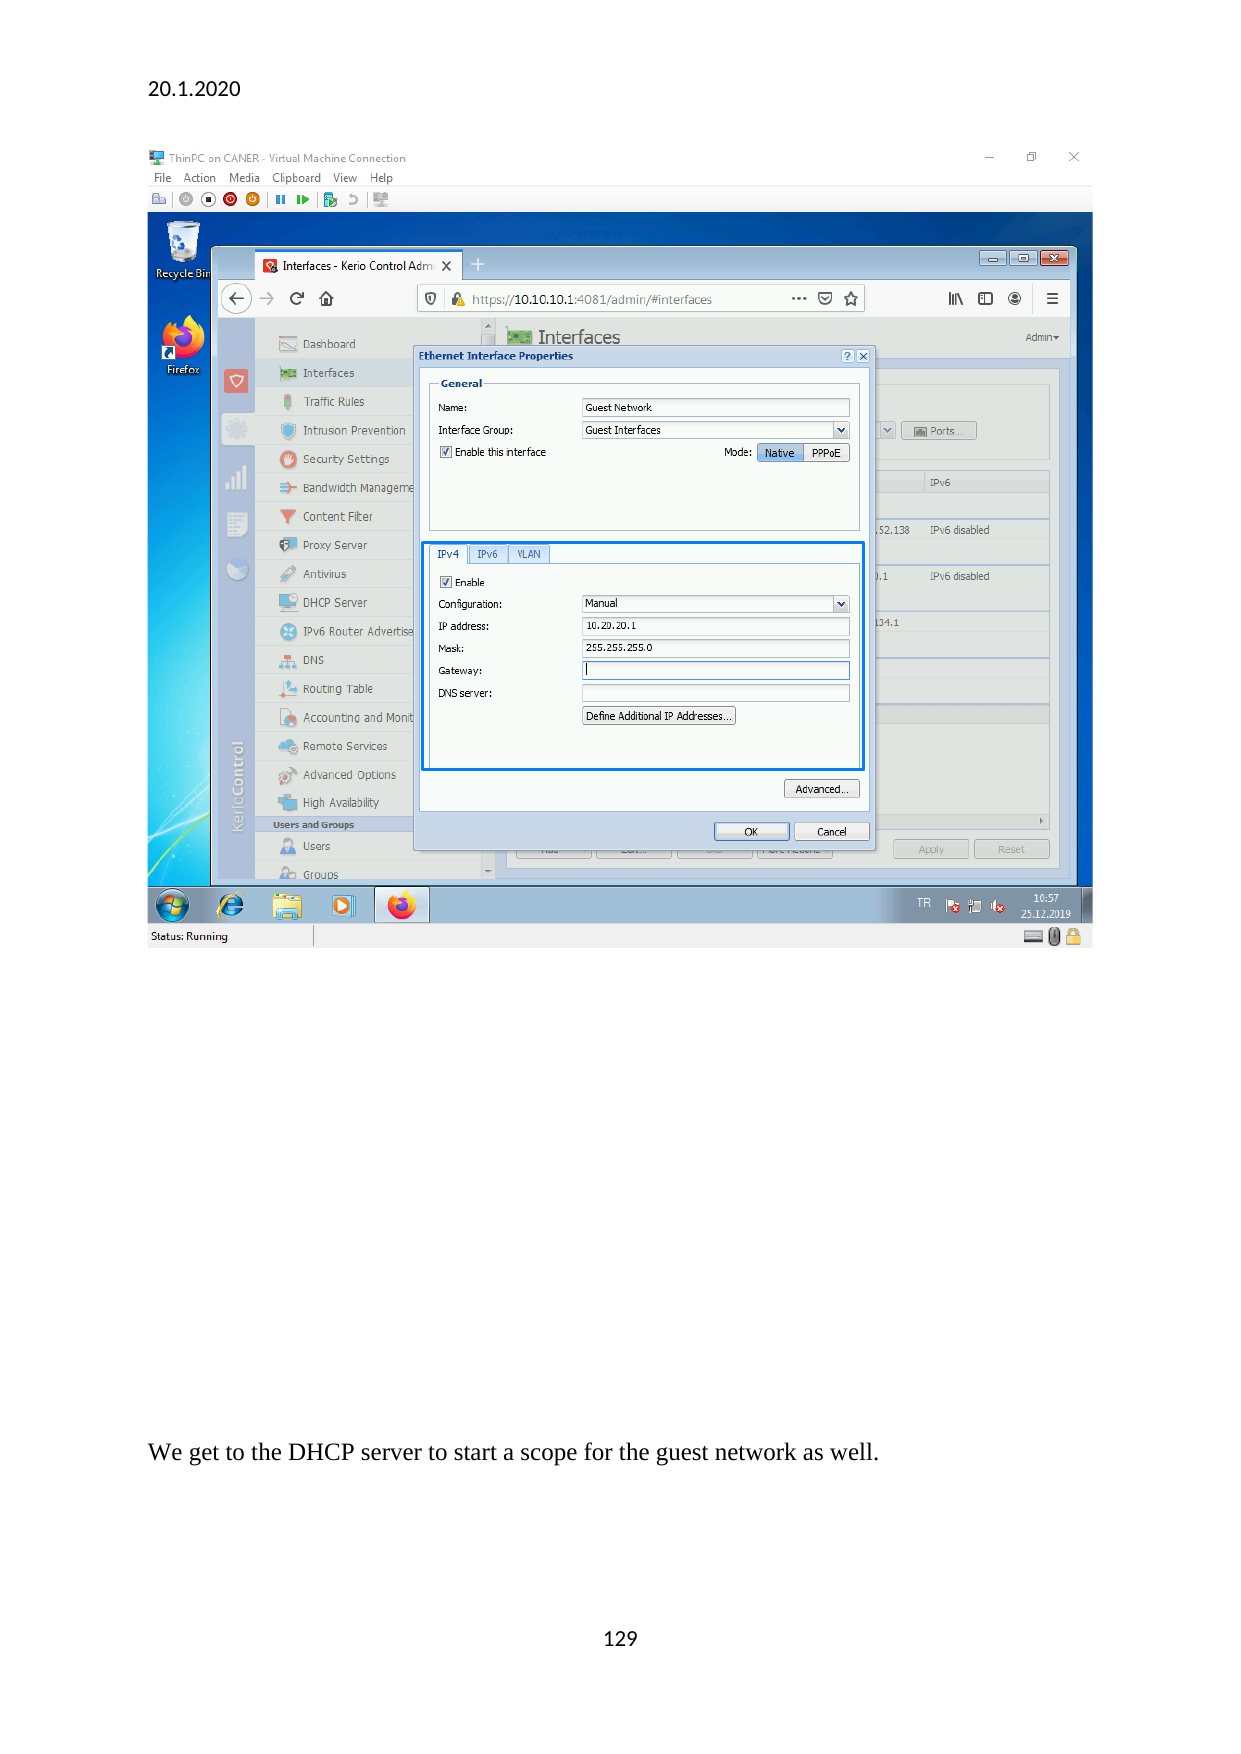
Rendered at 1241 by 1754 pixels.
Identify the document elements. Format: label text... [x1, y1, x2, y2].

picture [147, 147, 1093, 948]
text We get to the DHCP server to start a scope for the guest network as well. [148, 1437, 1093, 1466]
